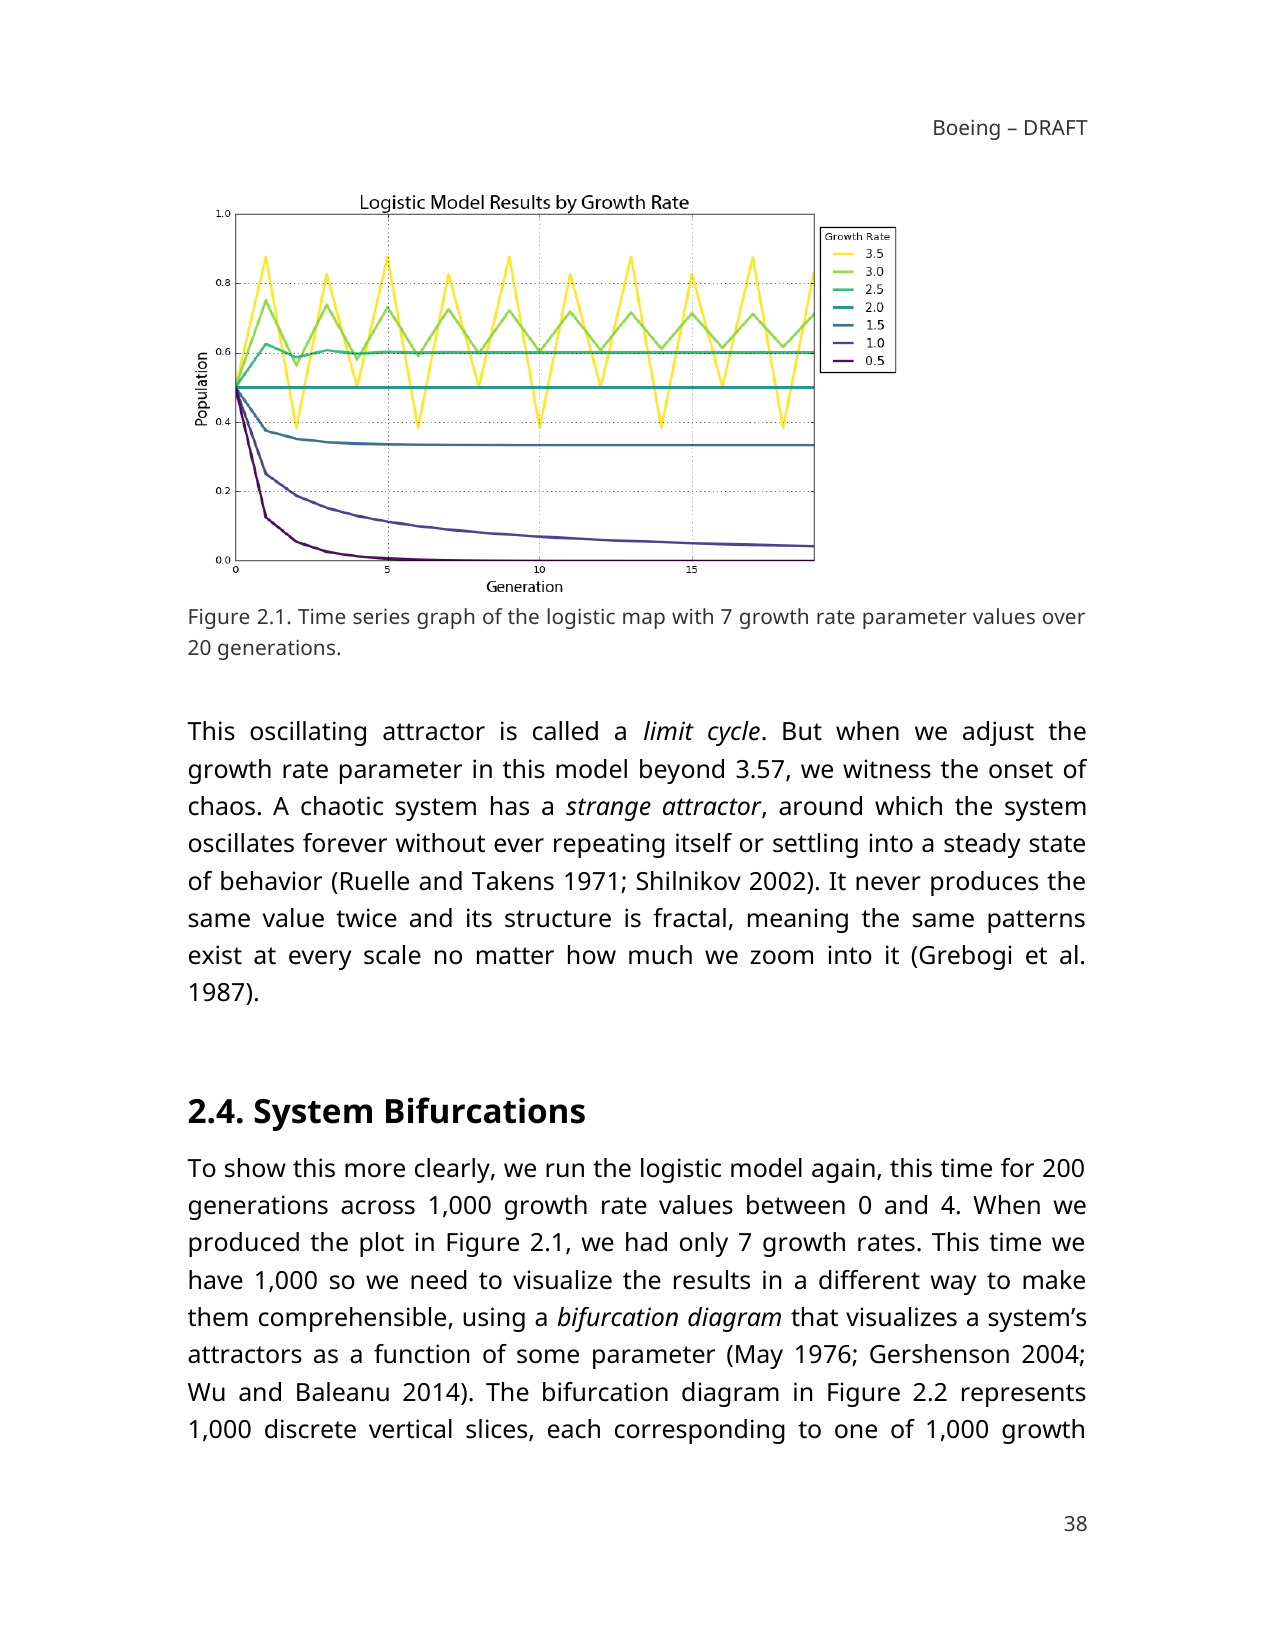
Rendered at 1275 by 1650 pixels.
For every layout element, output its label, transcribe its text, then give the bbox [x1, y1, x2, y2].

subtitle System Bifurcations [187, 1088, 1087, 1134]
picture [187, 187, 902, 602]
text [187, 1151, 1087, 1446]
text This oscillating attractor is called a limit cycle. But when we adjust the growth rate parameter in this model beyond 3.57, we witness the onset of chaos. A chaotic system has a strange attractor, around which the system oscillates forever without ever repeating itself or settling into a steady state of behavior (Ruelle and Takens 1971; Shilnikov 2002). It never produces the same value twice and its structure is fractal, meaning the same patterns exist at every scale no matter how much we zoom into it (Grebogi et al. 1987). [187, 714, 1087, 1009]
